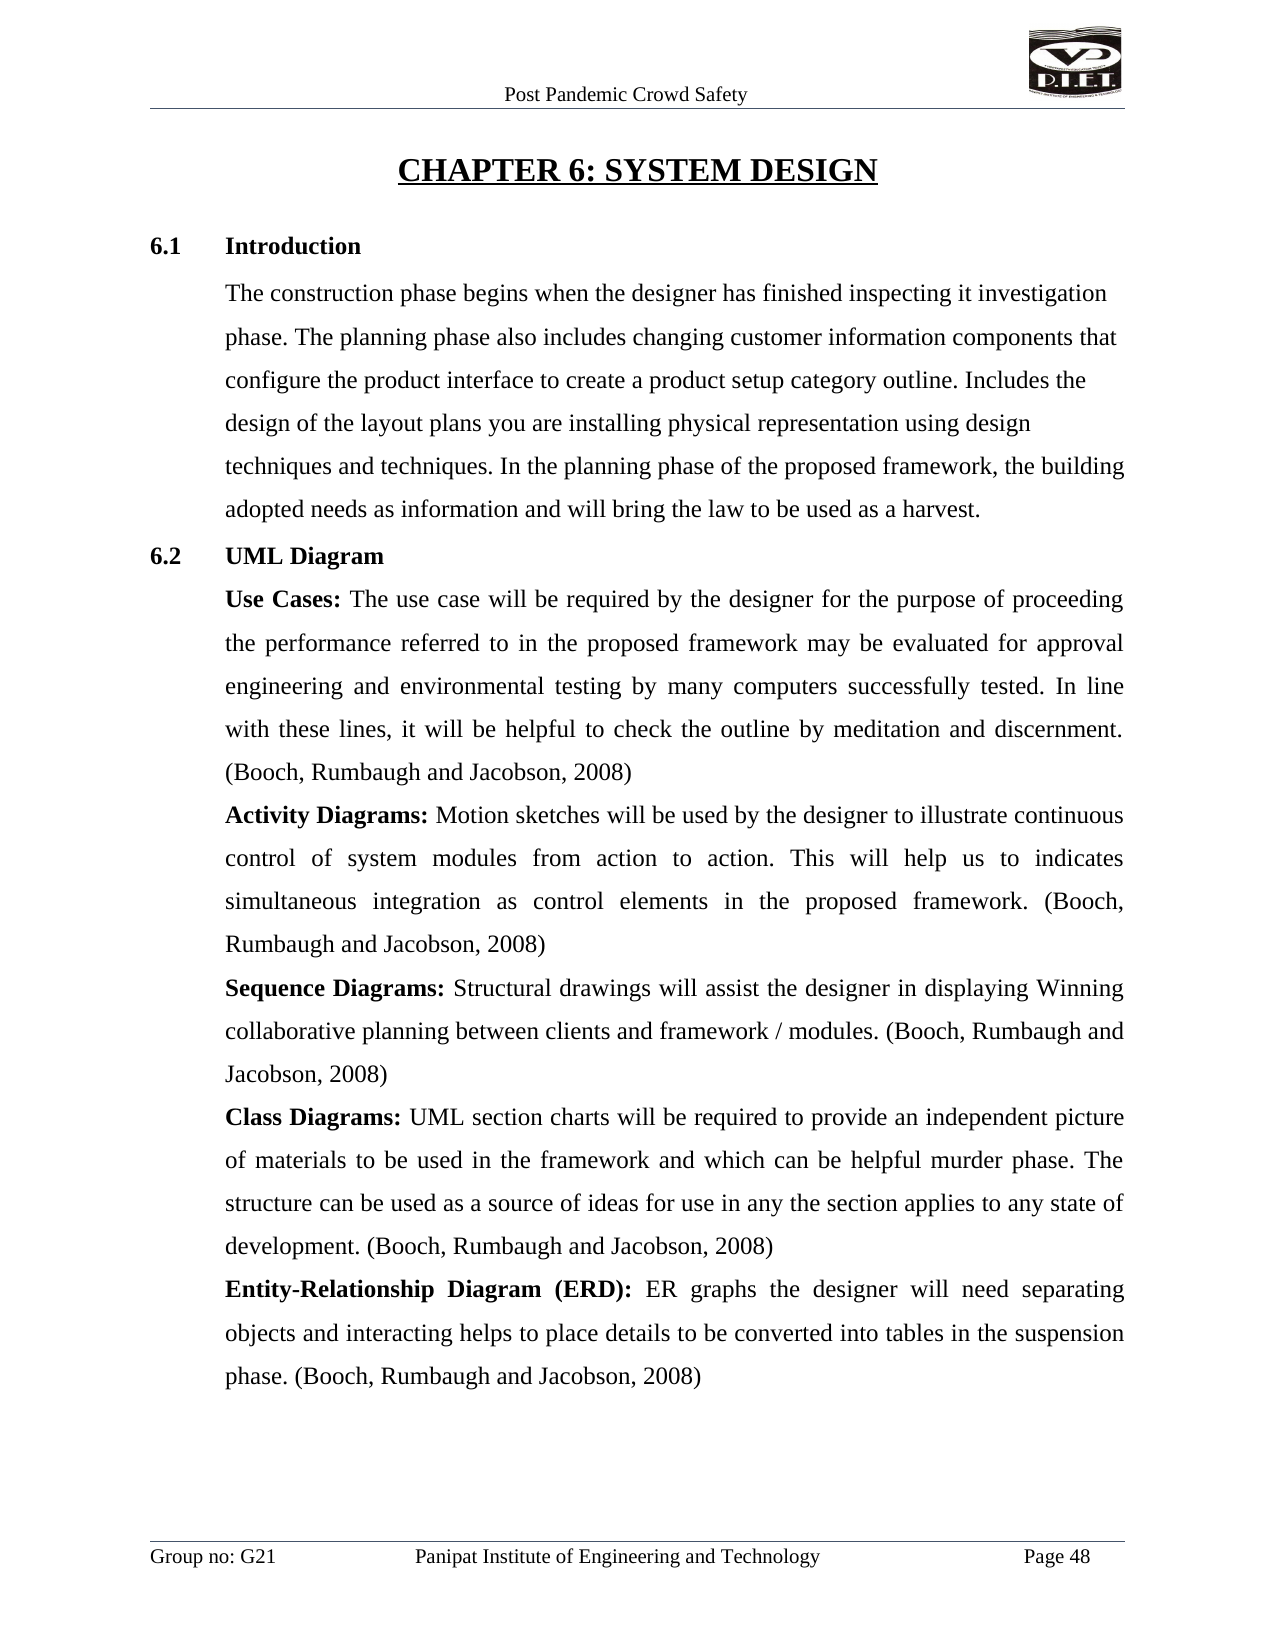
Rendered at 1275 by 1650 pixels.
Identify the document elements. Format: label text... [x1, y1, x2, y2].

picture [1029, 23, 1122, 101]
text 6.2 UML Diagram [150, 541, 1125, 570]
text Entity-Relationship Diagram (ERD): ER graphs the designer will need separating objects and interacting helps to place details to be converted into tables in the suspension phase. (Booch, Rumbaugh and Jacobson, 2008) [225, 1274, 1125, 1389]
text Activity Diagrams: Motion sketches will be used by the designer to illustrate continuous control of system modules from action to action. This will help us to indicates simultaneous integration as control elements in the proposed framework. (Booch, Rumbaugh and Jacobson, 2008) [225, 800, 1125, 958]
text CHAPTER 6: SYSTEM DESIGN [150, 150, 1125, 188]
text 6.1 Introduction [150, 231, 1125, 260]
text Class Diagrams: UML section charts will be required to provide an independent picture of materials to be used in the framework and which can be helpful murder phase. The structure can be used as a source of ideas for use in any the section applies to any state of development. (Booch, Rumbaugh and Jacobson, 2008) [225, 1102, 1125, 1260]
text The construction phase begins when the designer has finished inspecting it investigation phase. The planning phase also includes changing customer information components that configure the product interface to create a product setup category outline. Includes the design of the layout plans you are installing physical representation using design techniques and techniques. In the planning phase of the proposed framework, the building adopted needs as information and will bring the law to be used as a harvest. [225, 278, 1125, 523]
text Use Cases: The use case will be required by the designer for the purpose of proceeding the performance referred to in the proposed framework may be evaluated for approval engineering and environmental testing by many computers successfully tested. In line with these lines, it will be helpful to check the outline by meditation and discernment. (Booch, Rumbaugh and Jacobson, 2008) [225, 584, 1125, 786]
text Sequence Diagrams: Structural drawings will assist the designer in displaying Winning collaborative planning between clients and framework / modules. (Booch, Rumbaugh and Jacobson, 2008) [225, 973, 1125, 1088]
